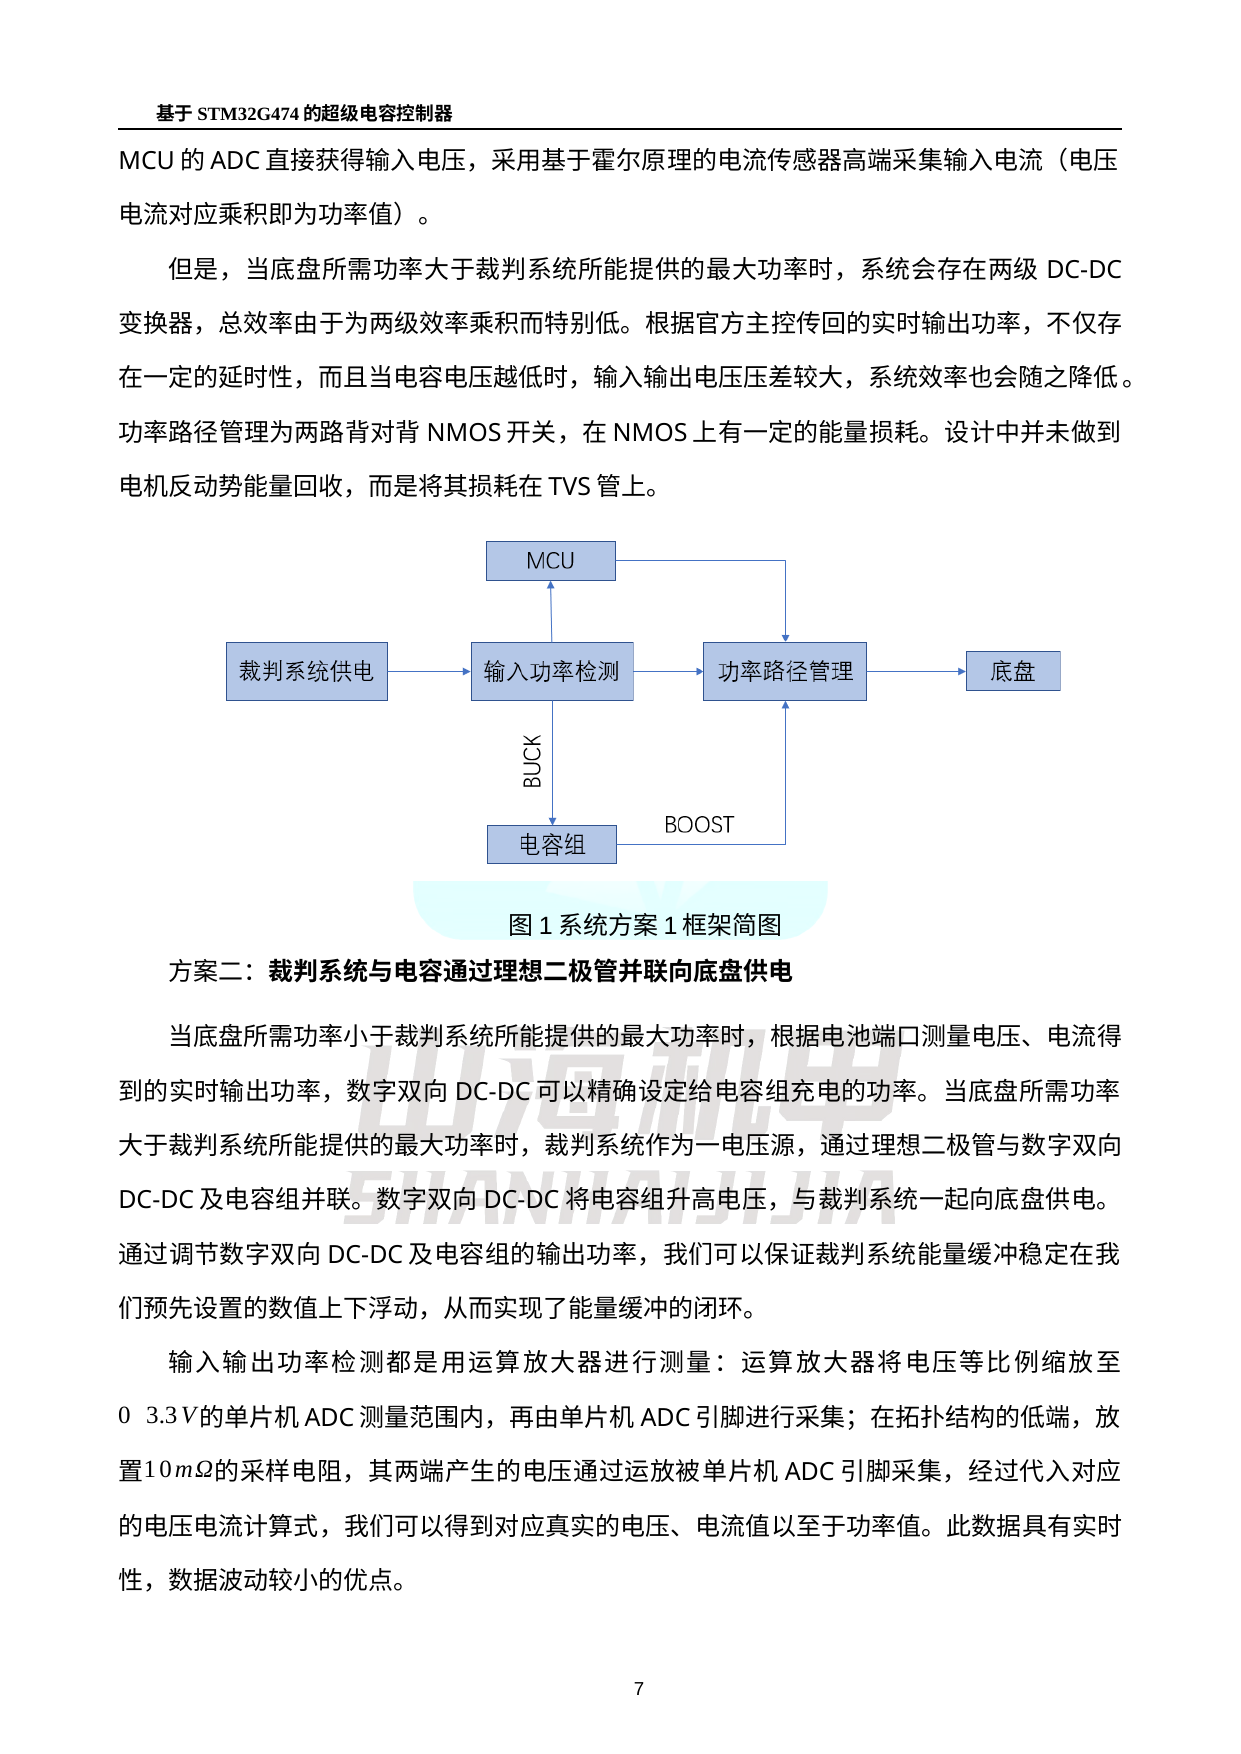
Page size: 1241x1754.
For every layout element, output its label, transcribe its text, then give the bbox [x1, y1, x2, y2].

text 方案二：裁判系统与电容通过理想二极管并联向底盘供电 [118, 952, 1122, 988]
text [118, 140, 1122, 231]
text 图 1 系统方案1框架简图 [118, 905, 1122, 941]
picture [207, 521, 1083, 881]
text 但是，当底盘所需功率大于裁判系统所能提供的最大功率时，系统会存在两级DC-DC变换器，总效率由于为两级效率乘积而特别低。根据官方主控传回的实时输出功率，不仅存在一定的延时性，而且当电容电压越低时，输入输出电压压差较大，系统效率也会随之降低。功率路径管理为两路背对背NMOS开关，在NMOS上有一定的能量损耗。设计中并未做到电机反动势能量回收，而是将其损耗在TVS管上。 [118, 249, 1122, 503]
text 输入输出功率检测都是用运算放大器进行测量：运算放大器将电压等比例缩放至的单片机ADC测量范围内，再由单片机ADC引脚进行采集；在拓扑结构的低端，放置的采样电阻，其两端产生的电压通过运放被单片机ADC引脚采集，经过代入对应的电压电流计算式，我们可以得到对应真实的电压、电流值以至于功率值。此数据具有实时性，数据波动较小的优点。 [118, 1343, 1122, 1597]
text 当底盘所需功率小于裁判系统所能提供的最大功率时，根据电池端口测量电压、电流得到的实时输出功率，数字双向DC-DC可以精确设定给电容组充电的功率。当底盘所需功率大于裁判系统所能提供的最大功率时，裁判系统作为一电压源，通过理想二极管与数字双向DC-DC及电容组并联。数字双向DC-DC将电容组升高电压，与裁判系统一起向底盘供电。通过调节数字双向DC-DC及电容组的输出功率，我们可以保证裁判系统能量缓冲稳定在我们预先设置的数值上下浮动，从而实现了能量缓冲的闭环。 [118, 1017, 1122, 1325]
